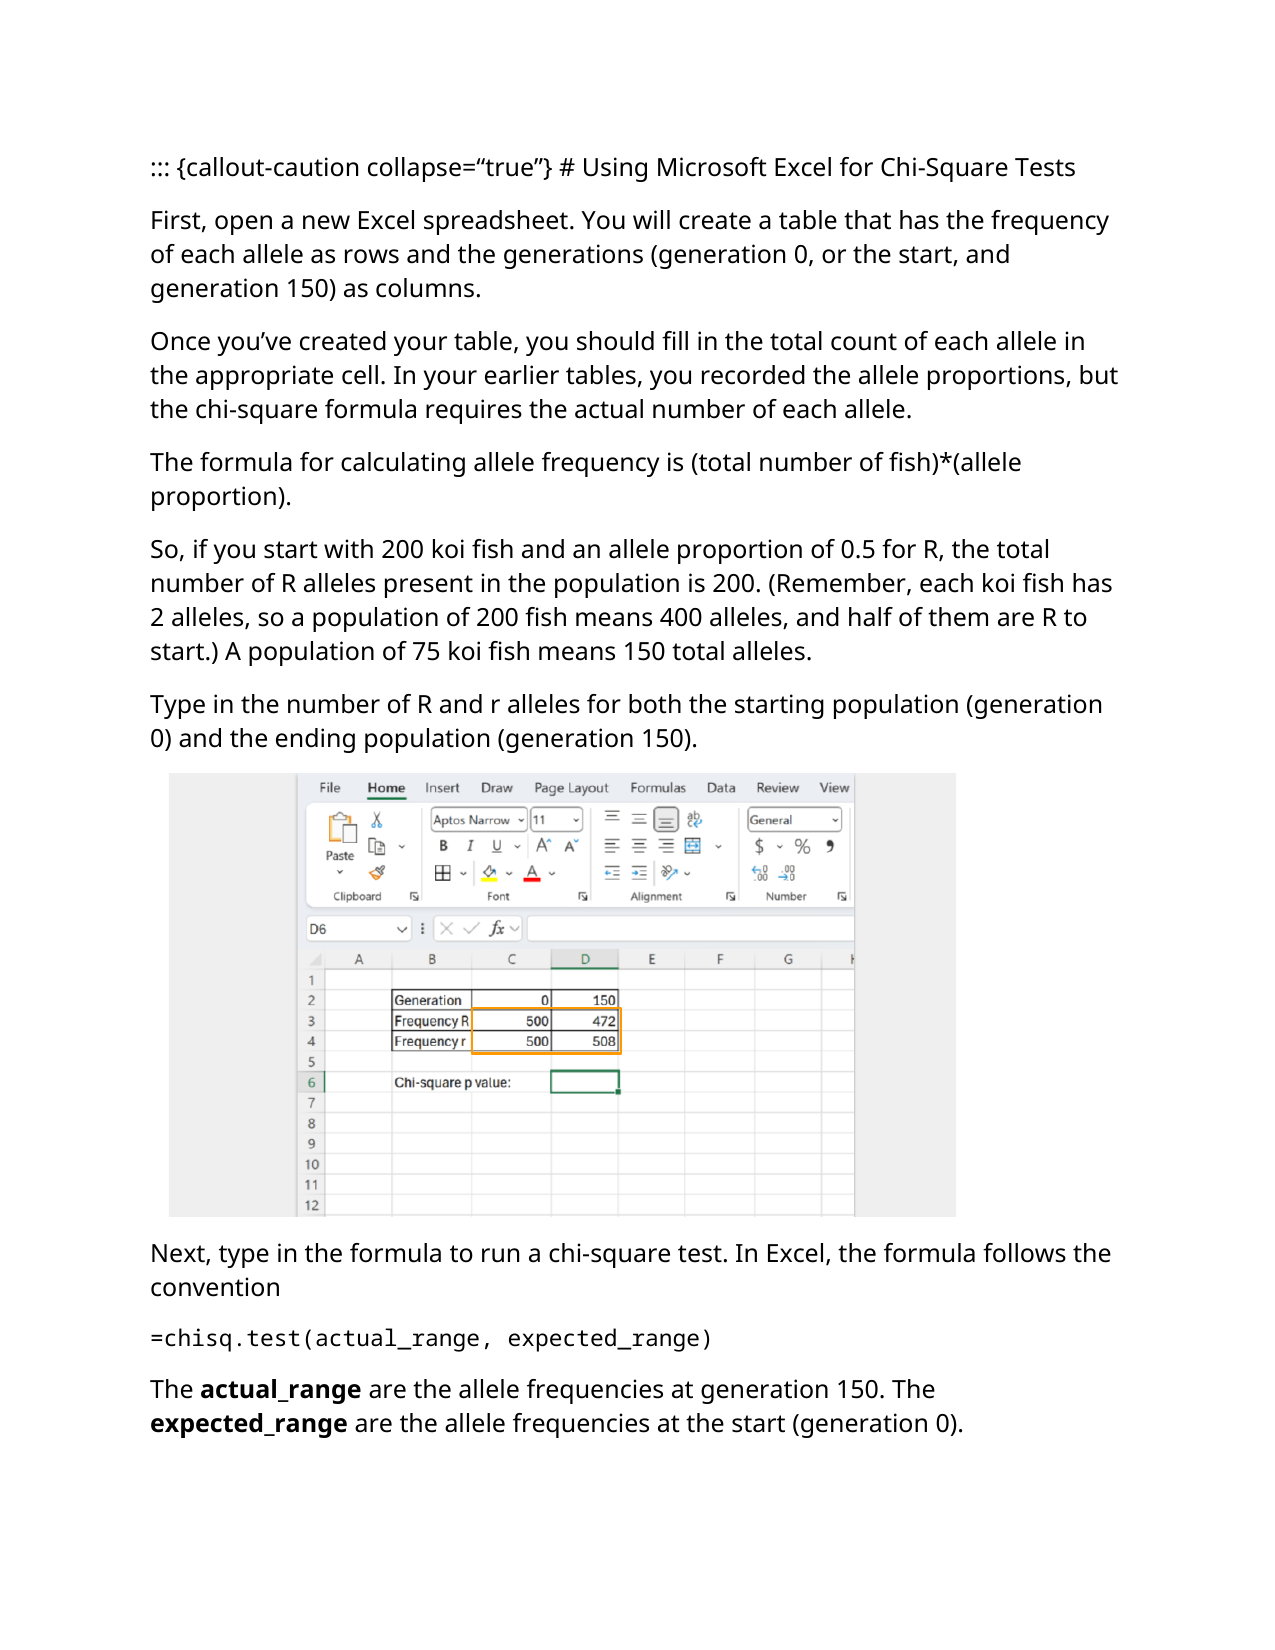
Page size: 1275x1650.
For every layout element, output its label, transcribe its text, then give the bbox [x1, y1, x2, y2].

text Next, type in the formula to run a chi-square test. In Excel, the formula follows the convention [150, 1235, 1125, 1303]
text The formula for calculating allele frequency is (total number of fish)*(allele proportion). [150, 445, 1125, 513]
text =chisq.test(actual_range, expected_range) [150, 1322, 1125, 1353]
text First, open a new Excel spreadsheet. You will create a table that has the frequency of each allele as rows and the generations (generation 0, or the start, and generation 150) as columns. [150, 203, 1125, 305]
text Type in the number of R and r alleles for both the starting population (generation 0) and the ending population (generation 150). [150, 687, 1125, 755]
text The actual_range are the allele frequencies at generation 150. The expected_range are the allele frequencies at the start (generation 0). [150, 1372, 1125, 1440]
text Once you’ve created your table, you should fill in the total count of each allele in the appropriate cell. In your earlier tables, you recorded the allele proportions, but the chi-square formula requires the actual number of each allele. [150, 324, 1125, 426]
picture [168, 773, 957, 1217]
text ::: {callout-caution collapse=“true”} # Using Microsoft Excel for Chi-Square Tests [150, 150, 1125, 184]
text So, if you start with 200 koi fish and an allele proportion of 0.5 for R, the total number of R alleles present in the population is 200. (Remember, each koi fish has 2 alleles, so a population of 200 fish means 400 alleles, and half of them are R to start.) A population of 75 koi fish means 150 total alleles. [150, 532, 1125, 668]
